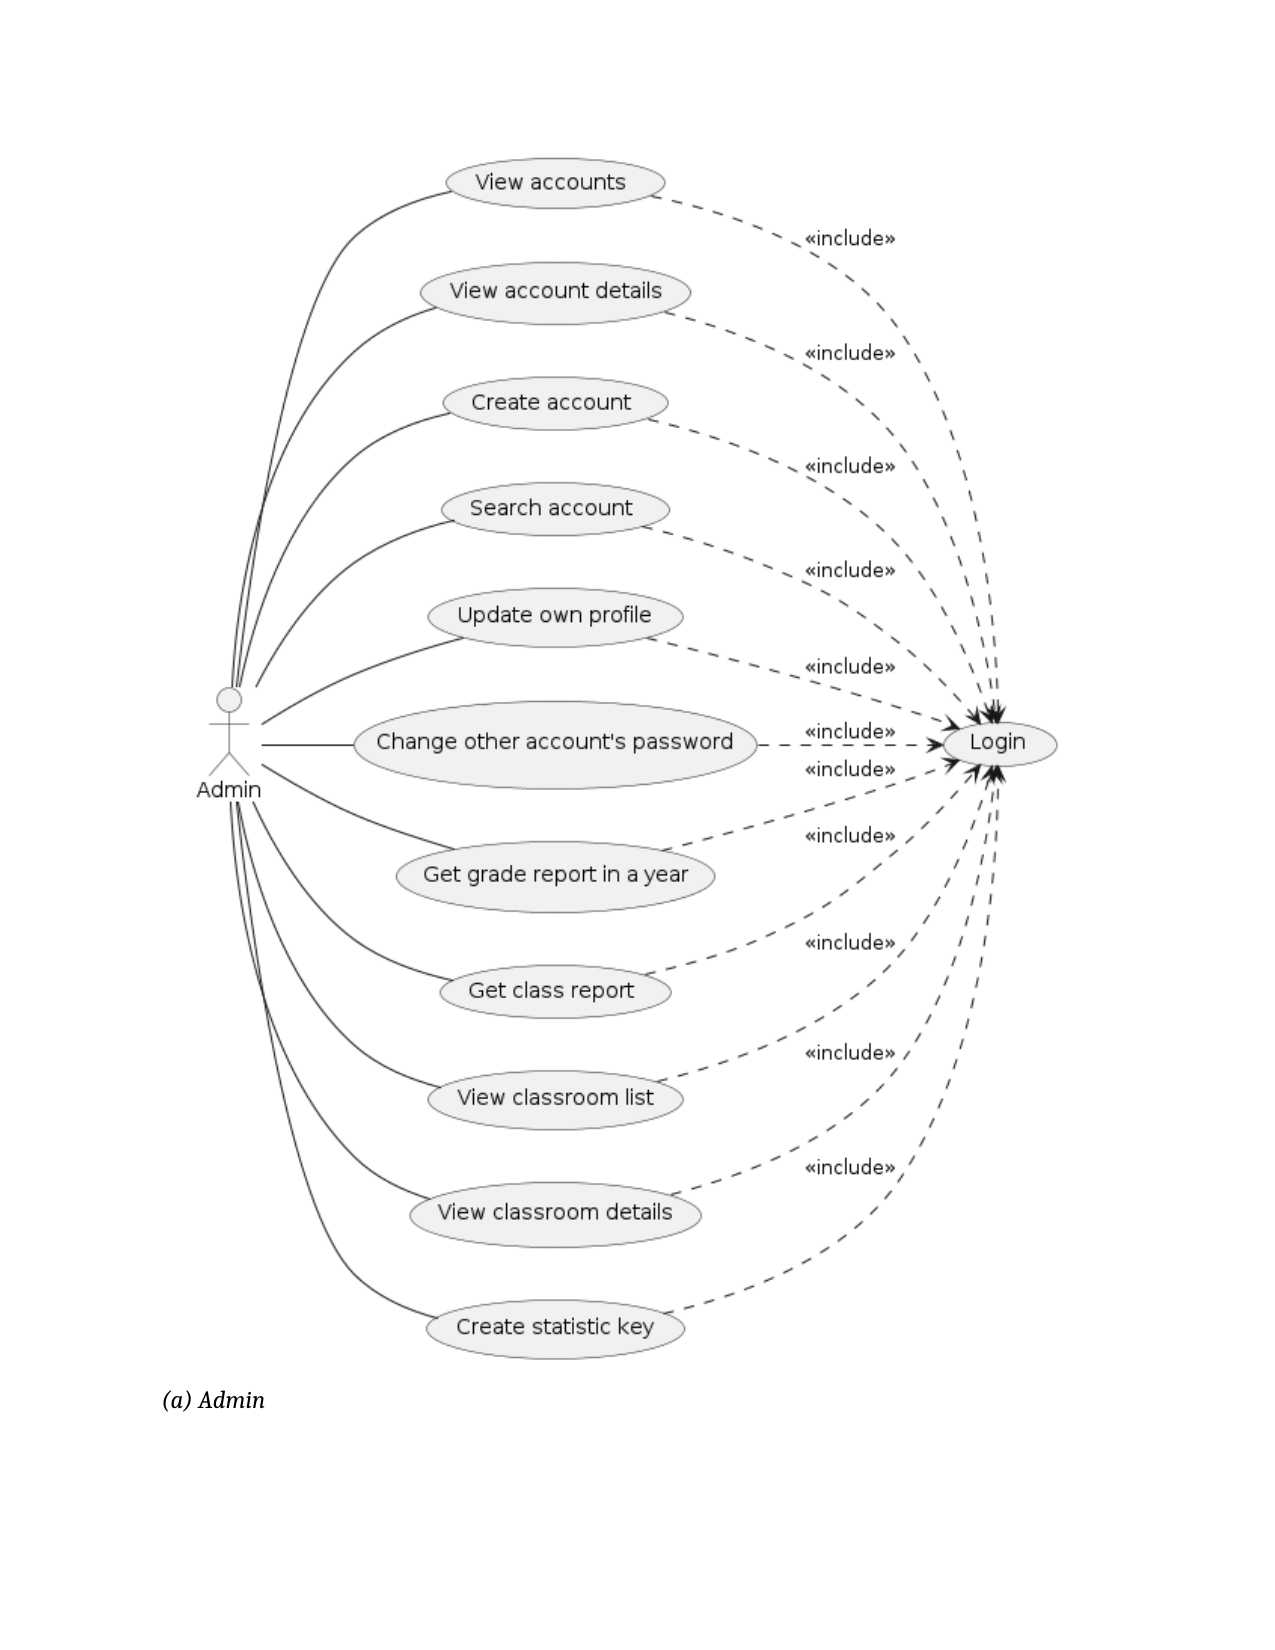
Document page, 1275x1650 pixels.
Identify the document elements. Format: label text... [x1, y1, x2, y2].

table_header Figure 3.1: Use case diagrams [139, 150, 1114, 1477]
picture [188, 150, 1064, 1366]
